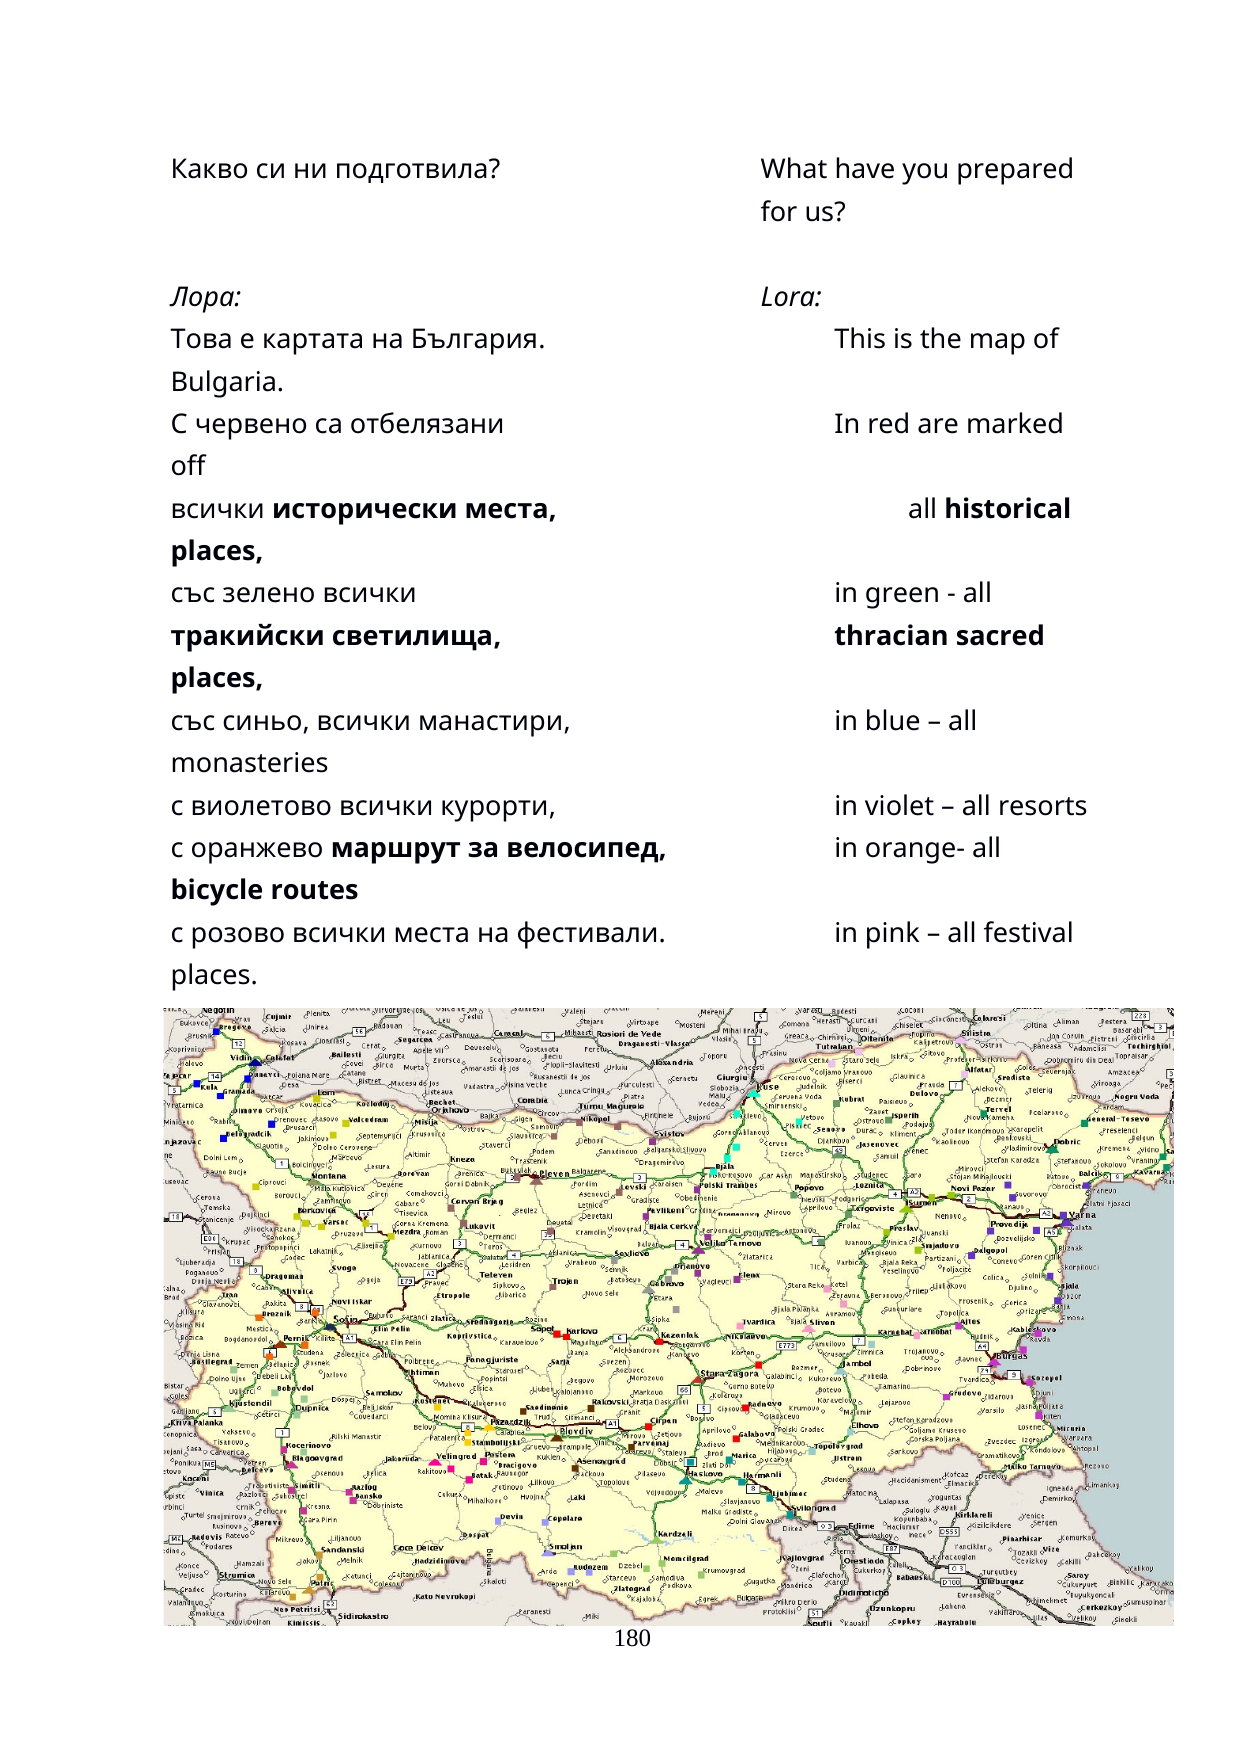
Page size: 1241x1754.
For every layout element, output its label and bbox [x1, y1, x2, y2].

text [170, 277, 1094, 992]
picture [163, 1008, 1174, 1626]
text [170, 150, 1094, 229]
